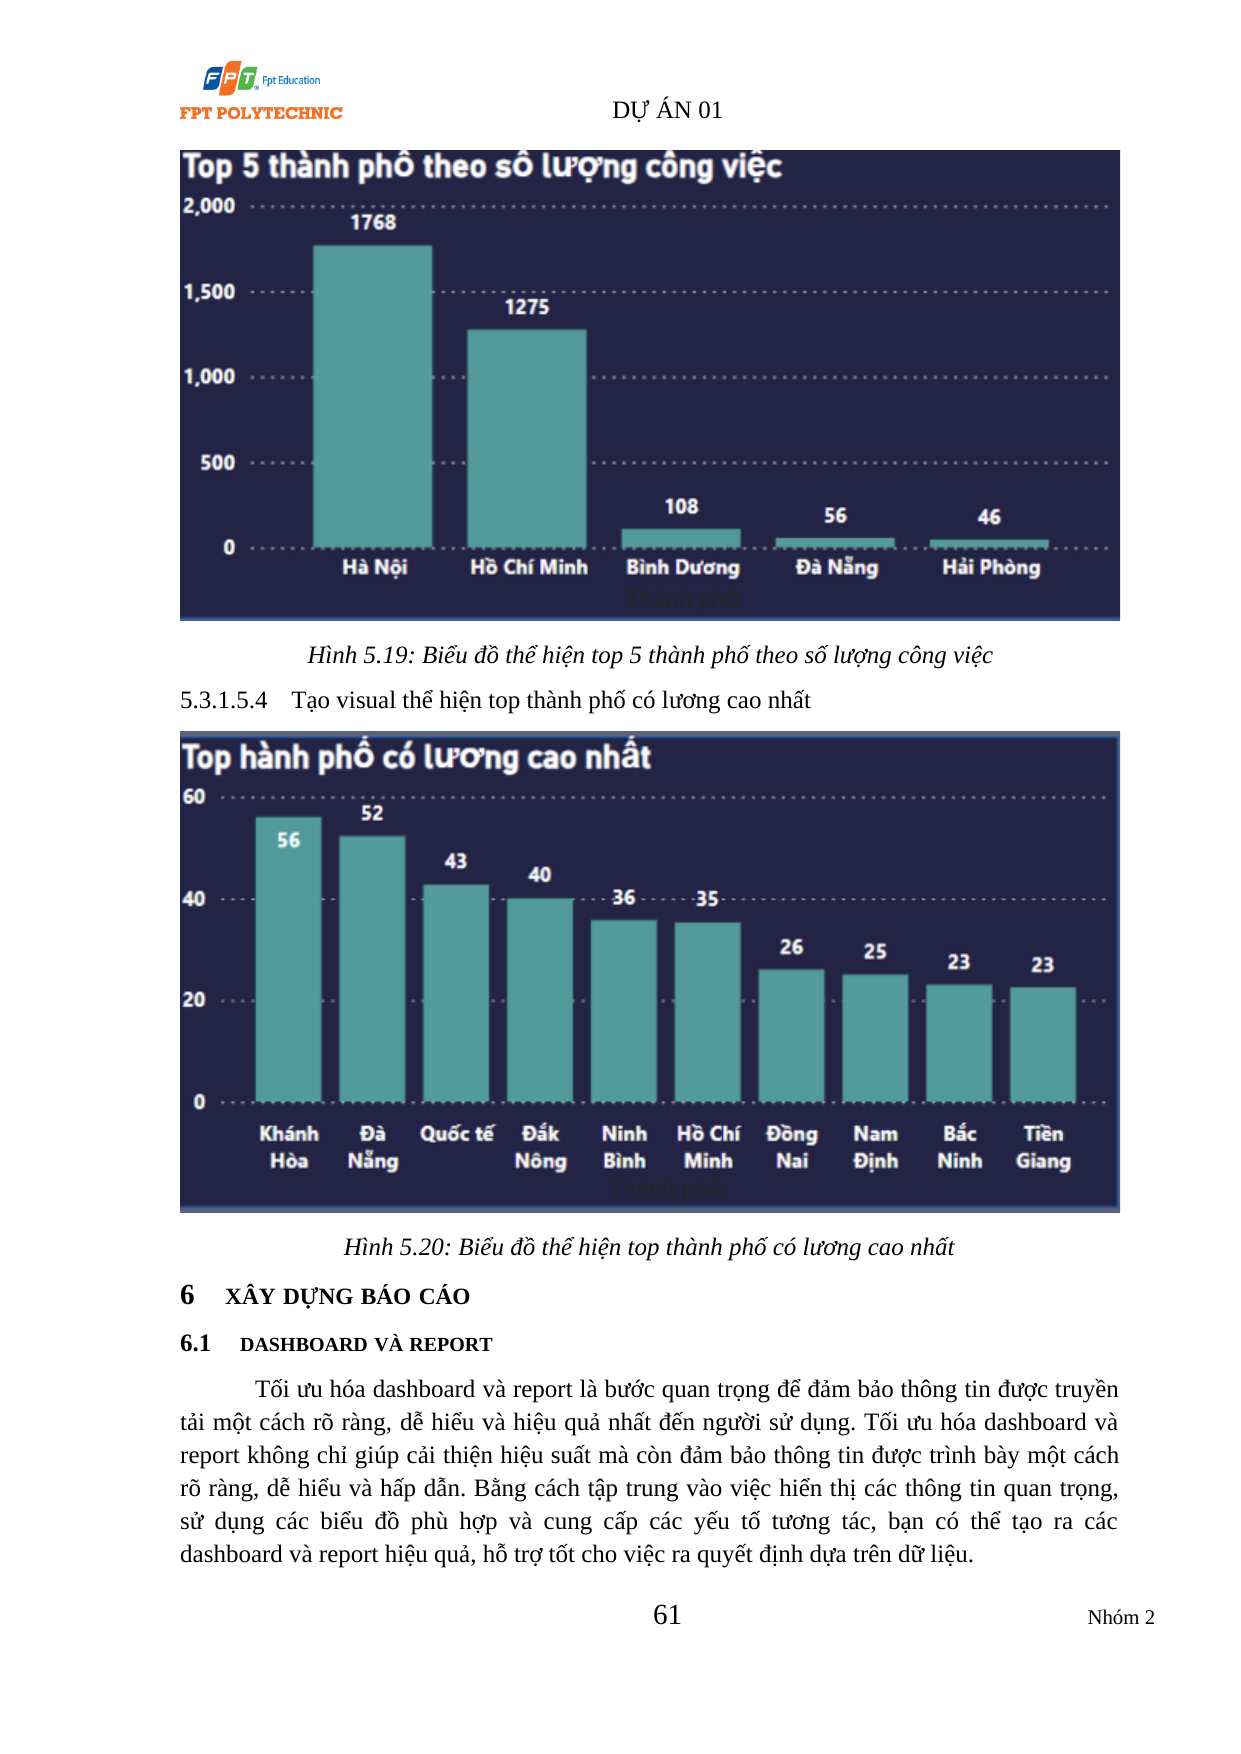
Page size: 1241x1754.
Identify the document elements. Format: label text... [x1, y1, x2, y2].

picture [180, 731, 1121, 1213]
subtitle xây dựng báo cáo [180, 1277, 1120, 1311]
picture [180, 61, 344, 119]
subtitle dashboard và report [180, 1328, 1120, 1357]
picture [180, 150, 1121, 621]
text Hình 5.19: Biểu đồ thể hiện top 5 thành phố theo số lượng công việc [180, 640, 1120, 669]
text Tối ưu hóa dashboard và report là bước quan trọng để đảm bảo thông tin được truyền tải một cách rõ ràng, dễ hiểu và hiệu quả nhất đến người sử dụng. Tối ưu hóa dashboard và report không chỉ giúp cải thiện hiệu suất mà còn đảm bảo thông tin được trình bày một cách rõ ràng, dễ hiểu và hấp dẫn. Bằng cách tập trung vào việc hiển thị các thông tin quan trọng, sử dụng các biểu đồ phù hợp và cung cấp các yếu tố tương tác, bạn có thể tạo ra các dashboard và report hiệu quả, hỗ trợ tốt cho việc ra quyết định dựa trên dữ liệu. [180, 1374, 1120, 1568]
list Tạo visual thể hiện top thành phố có lương cao nhất [180, 686, 1120, 714]
text Hình 5.20: Biểu đồ thể hiện top thành phố có lương cao nhất [180, 1232, 1120, 1260]
